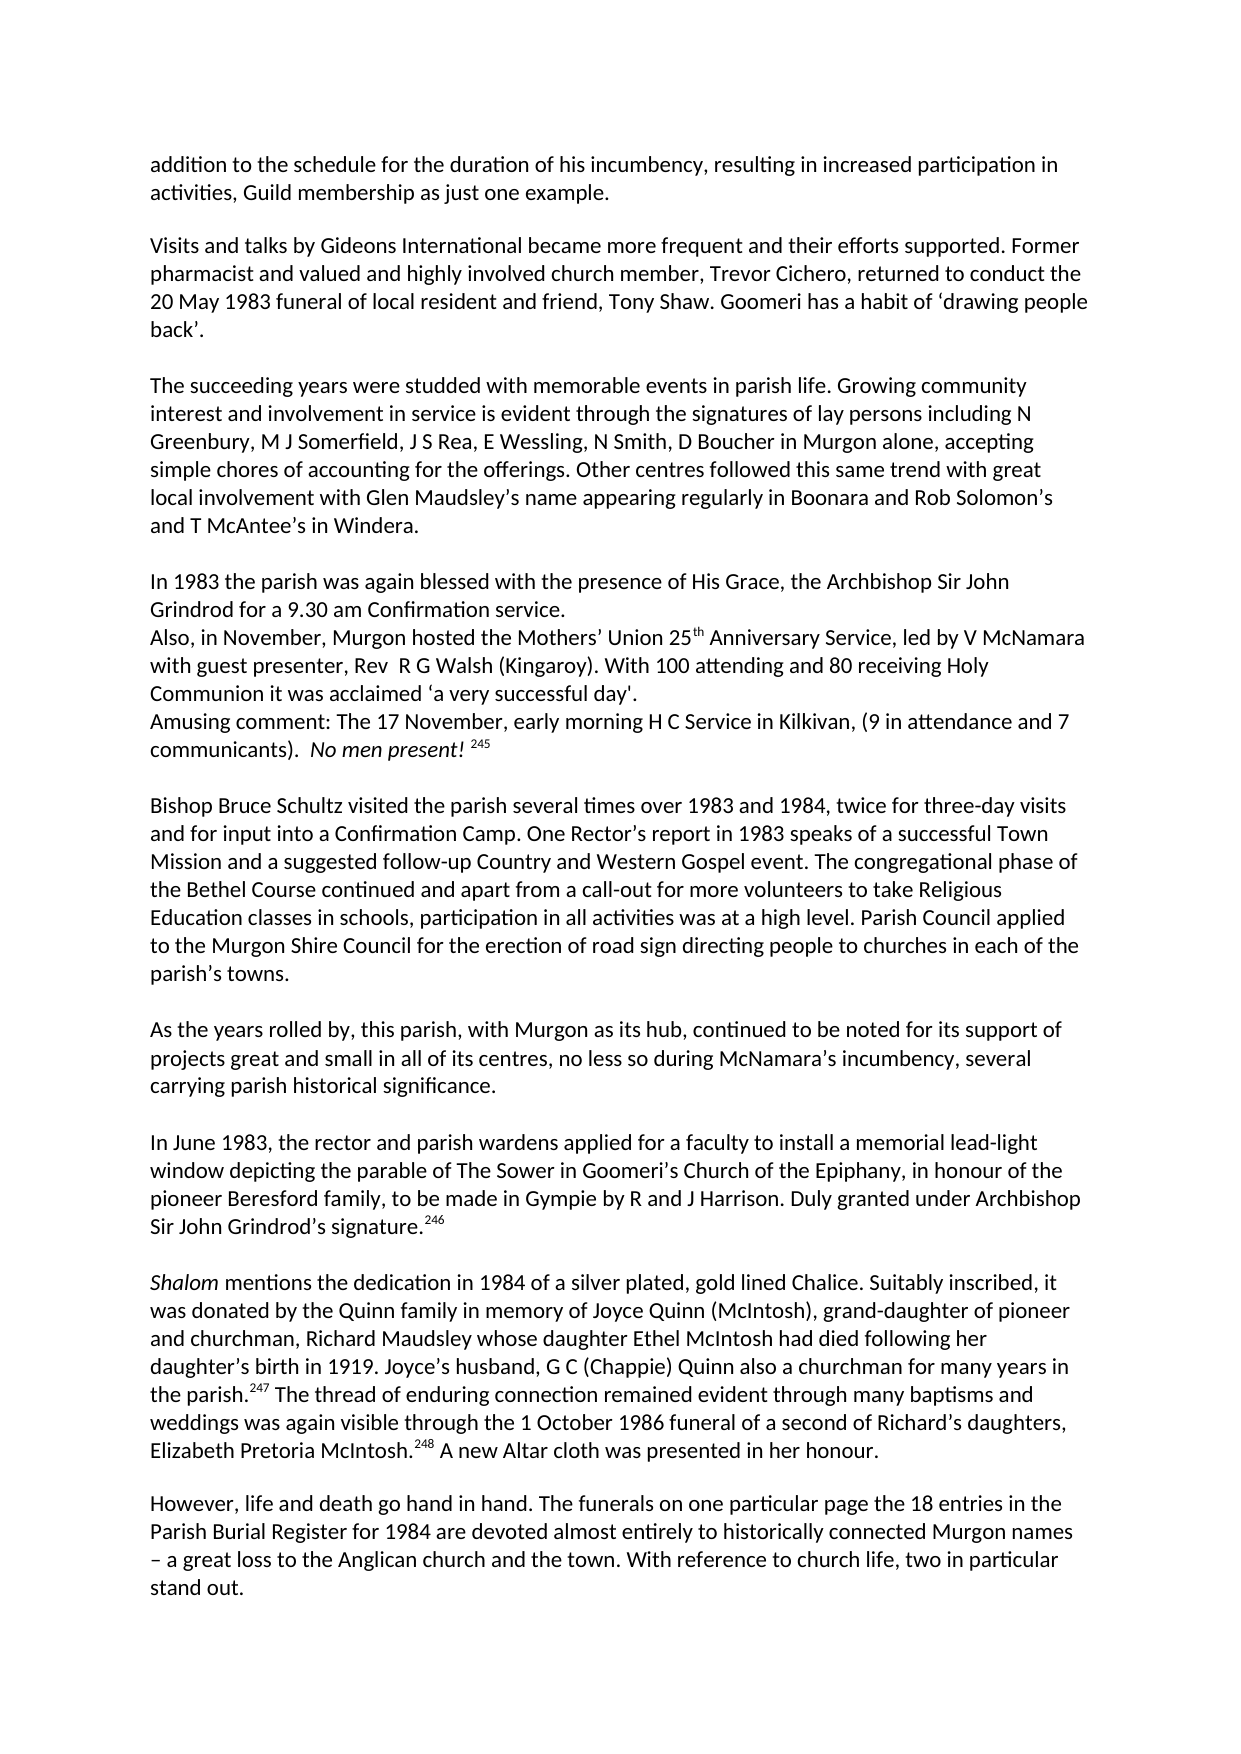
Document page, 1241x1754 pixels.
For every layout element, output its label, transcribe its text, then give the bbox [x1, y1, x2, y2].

text Amusing comment: The 17 November, early morning H C Service in Kilkivan, (9 in attendance and 7 communicants). No men present! [150, 707, 1090, 763]
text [150, 150, 1090, 206]
text However, life and death go hand in hand. The funerals on one particular page the 18 entries in the Parish Burial Register for 1984 are devoted almost entirely to historically connected Murgon names – a great loss to the Anglican church and the town. With reference to church life, two in particular stand out. [150, 1489, 1090, 1601]
text Visits and talks by Gideons International became more frequent and their efforts supported. Former pharmacist and valued and highly involved church member, Trevor Cichero, returned to conduct the 20 May 1983 funeral of local resident and friend, Tony Shaw. Goomeri has a habit of ‘drawing people back’. [150, 231, 1090, 343]
text In 1983 the parish was again blessed with the presence of His Grace, the Archbishop Sir John Grindrod for a 9.30 am Confirmation service. [150, 567, 1090, 623]
text Also, in November, Murgon hosted the Mothers’ Union 25th Anniversary Service, led by V McNamara with guest presenter, Rev R G Walsh (Kingaroy). With 100 attending and 80 receiving Holy Communion it was acclaimed ‘a very successful day'. [150, 623, 1090, 707]
text As the years rolled by, this parish, with Murgon as its hub, continued to be noted for its support of projects great and small in all of its centres, no less so during McNamara’s incumbency, several carrying parish historical significance. [150, 1016, 1090, 1100]
text In June 1983, the rector and parish wardens applied for a faculty to install a memorial lead-light window depicting the parable of The Sower in Goomeri’s Church of the Epiphany, in honour of the pioneer Beresford family, to be made in Gympie by R and J Harrison. Duly granted under Archbishop Sir John Grindrod’s signature. [150, 1128, 1090, 1240]
text The succeeding years were studded with memorable events in parish life. Growing community interest and involvement in service is evident through the signatures of lay persons including N Greenbury, M J Somerfield, J S Rea, E Wessling, N Smith, D Boucher in Murgon alone, accepting simple chores of accounting for the offerings. Other centres followed this same trend with great local involvement with Glen Maudsley’s name appearing regularly in Boonara and Rob Solomon’s and T McAntee’s in Windera. [150, 371, 1090, 539]
text Bishop Bruce Schultz visited the parish several times over 1983 and 1984, twice for three-day visits and for input into a Confirmation Camp. One Rector’s report in 1983 speaks of a successful Town Mission and a suggested follow-up Country and Western Gospel event. The congregational phase of the Bethel Course continued and apart from a call-out for more volunteers to take Religious Education classes in schools, participation in all activities was at a high level. Parish Council applied to the Murgon Shire Council for the erection of road sign directing people to churches in each of the parish’s towns. [150, 791, 1090, 988]
text Shalom mentions the dedication in 1984 of a silver plated, gold lined Chalice. Suitably inscribed, it was donated by the Quinn family in memory of Joyce Quinn (McIntosh), grand-daughter of pioneer and churchman, Richard Maudsley whose daughter Ethel McIntosh had died following her daughter’s birth in 1919. Joyce’s husband, G C (Chappie) Quinn also a churchman for many years in the parish. The thread of enduring connection remained evident through many baptisms and weddings was again visible through the 1 October 1986 funeral of a second of Richard’s daughters, Elizabeth Pretoria McIntosh. A new Altar cloth was presented in her honour. [150, 1268, 1090, 1464]
